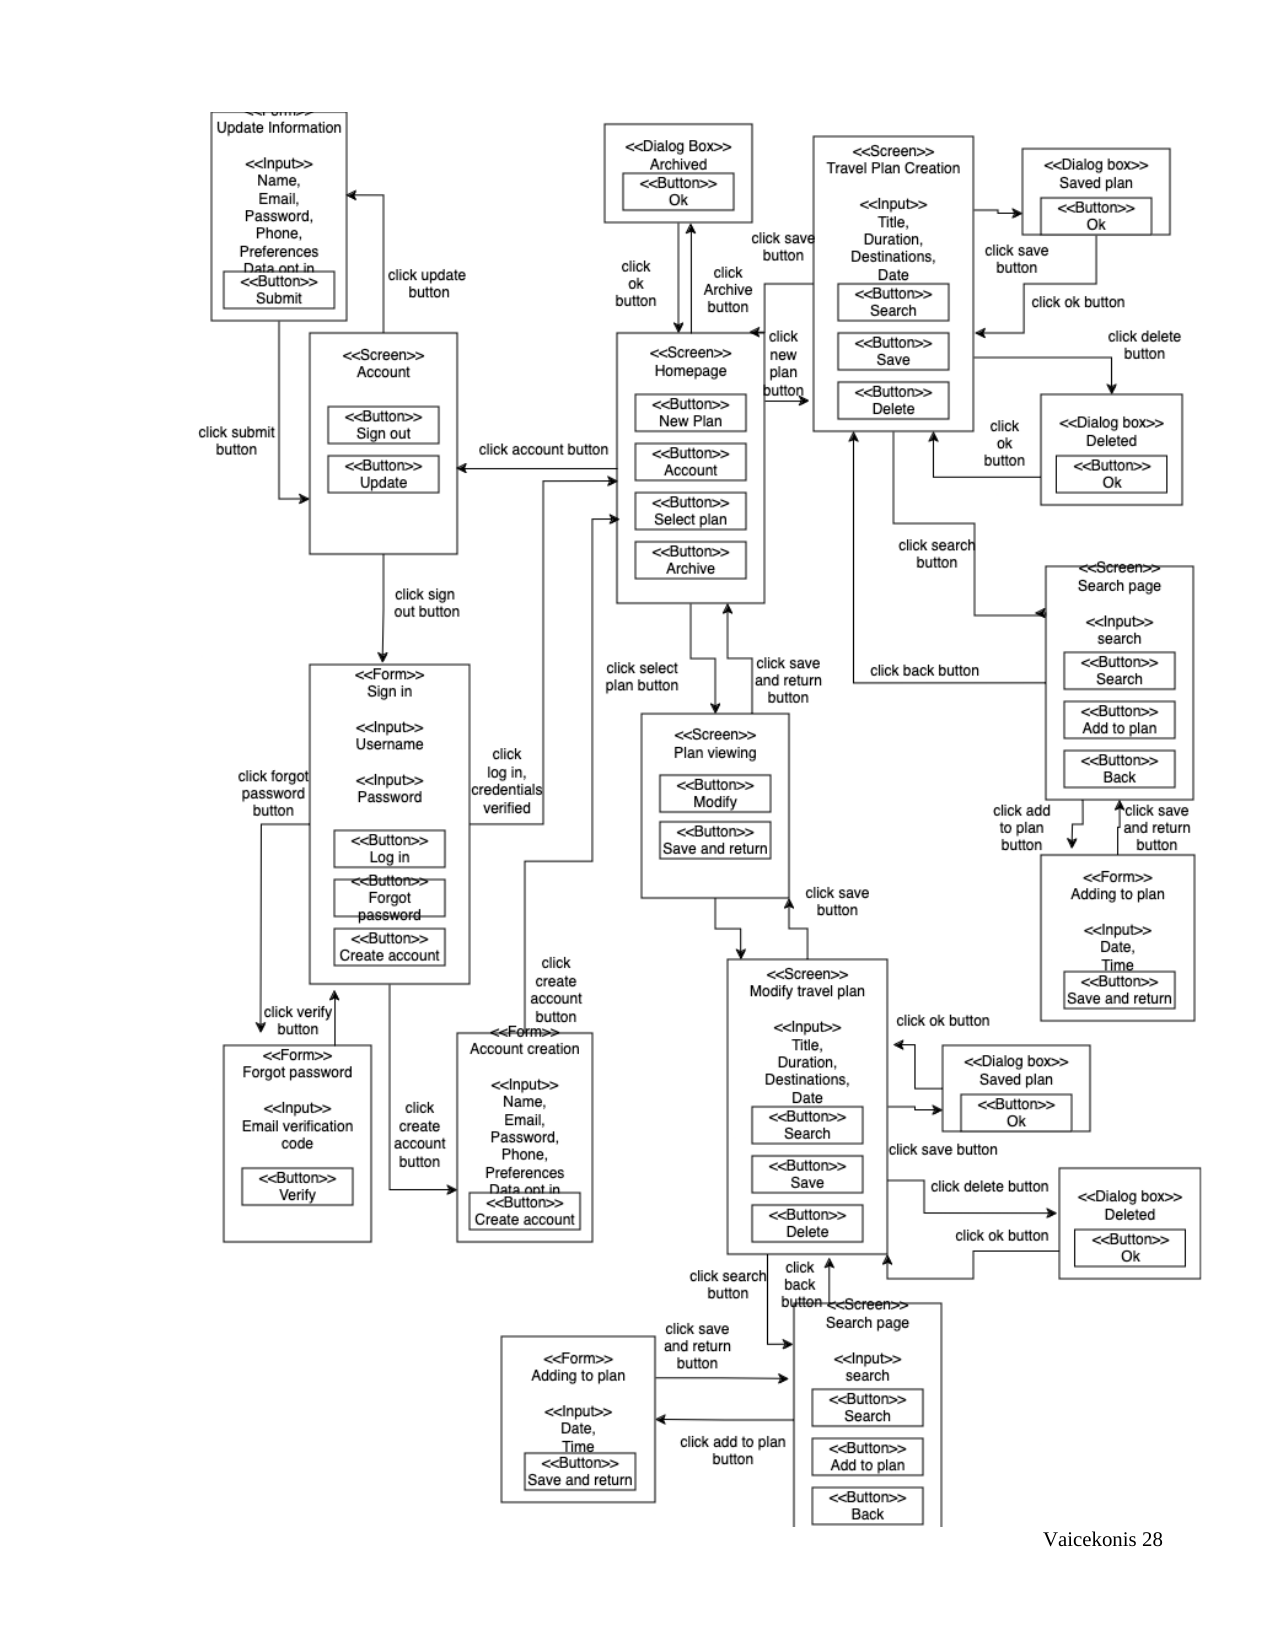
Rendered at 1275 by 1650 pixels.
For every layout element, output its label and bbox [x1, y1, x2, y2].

picture [187, 112, 1202, 1527]
